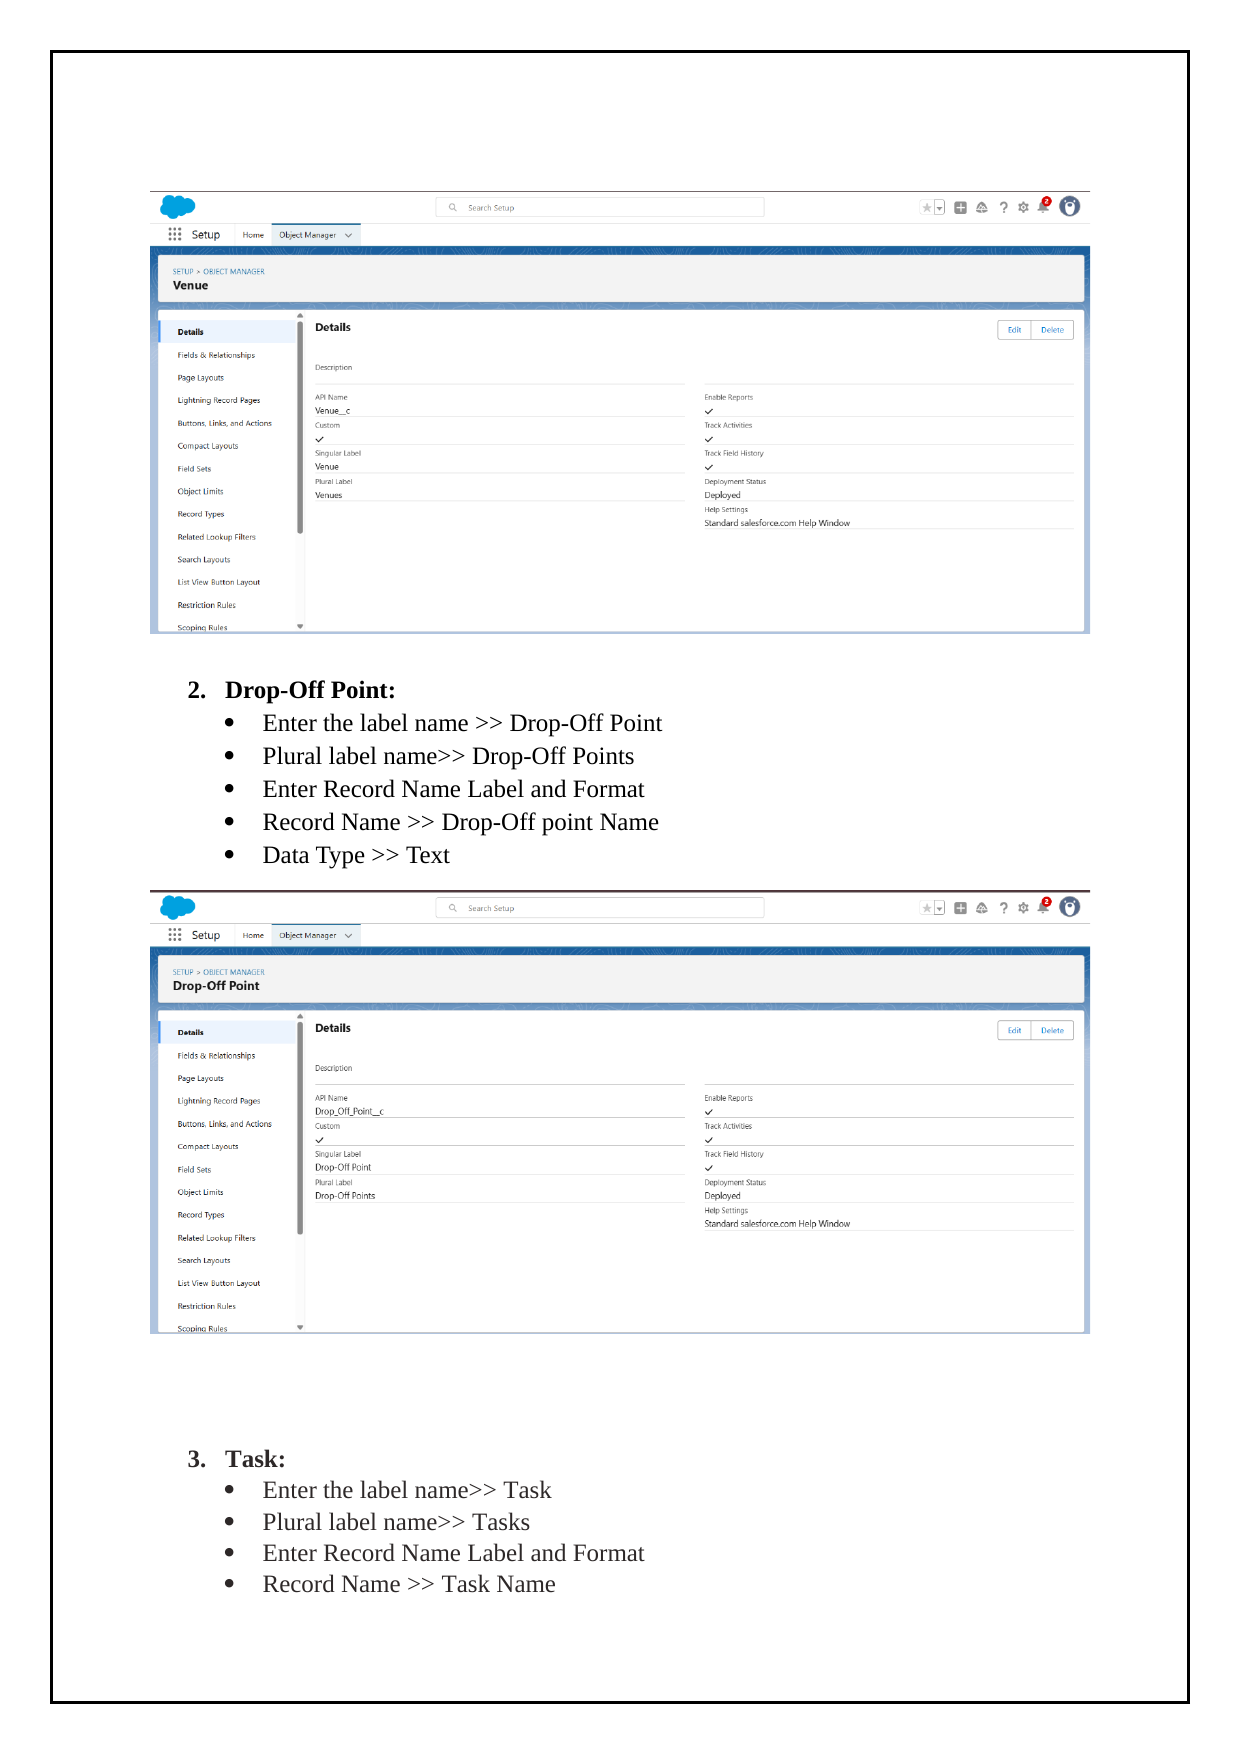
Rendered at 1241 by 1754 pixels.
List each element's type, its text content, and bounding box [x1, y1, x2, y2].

list Enter Record Name Label and Format [225, 774, 1090, 803]
list Enter the label name >> Drop-Off Point [225, 708, 1090, 737]
list Record Name >> Task Name [225, 1567, 1090, 1598]
list Enter Record Name Label and Format [225, 1535, 1090, 1567]
list Drop-Off Point: [187, 675, 1090, 704]
picture [150, 890, 1091, 1334]
list Enter the label name>> Task [225, 1473, 1090, 1504]
list Plural label name>> Tasks [225, 1504, 1090, 1535]
list Task: [187, 1442, 1090, 1473]
picture [150, 191, 1091, 634]
list Data Type >> Text [225, 840, 1090, 869]
list Record Name >> Drop-Off point Name [225, 807, 1090, 836]
list Plural label name>> Drop-Off Points [225, 741, 1090, 770]
